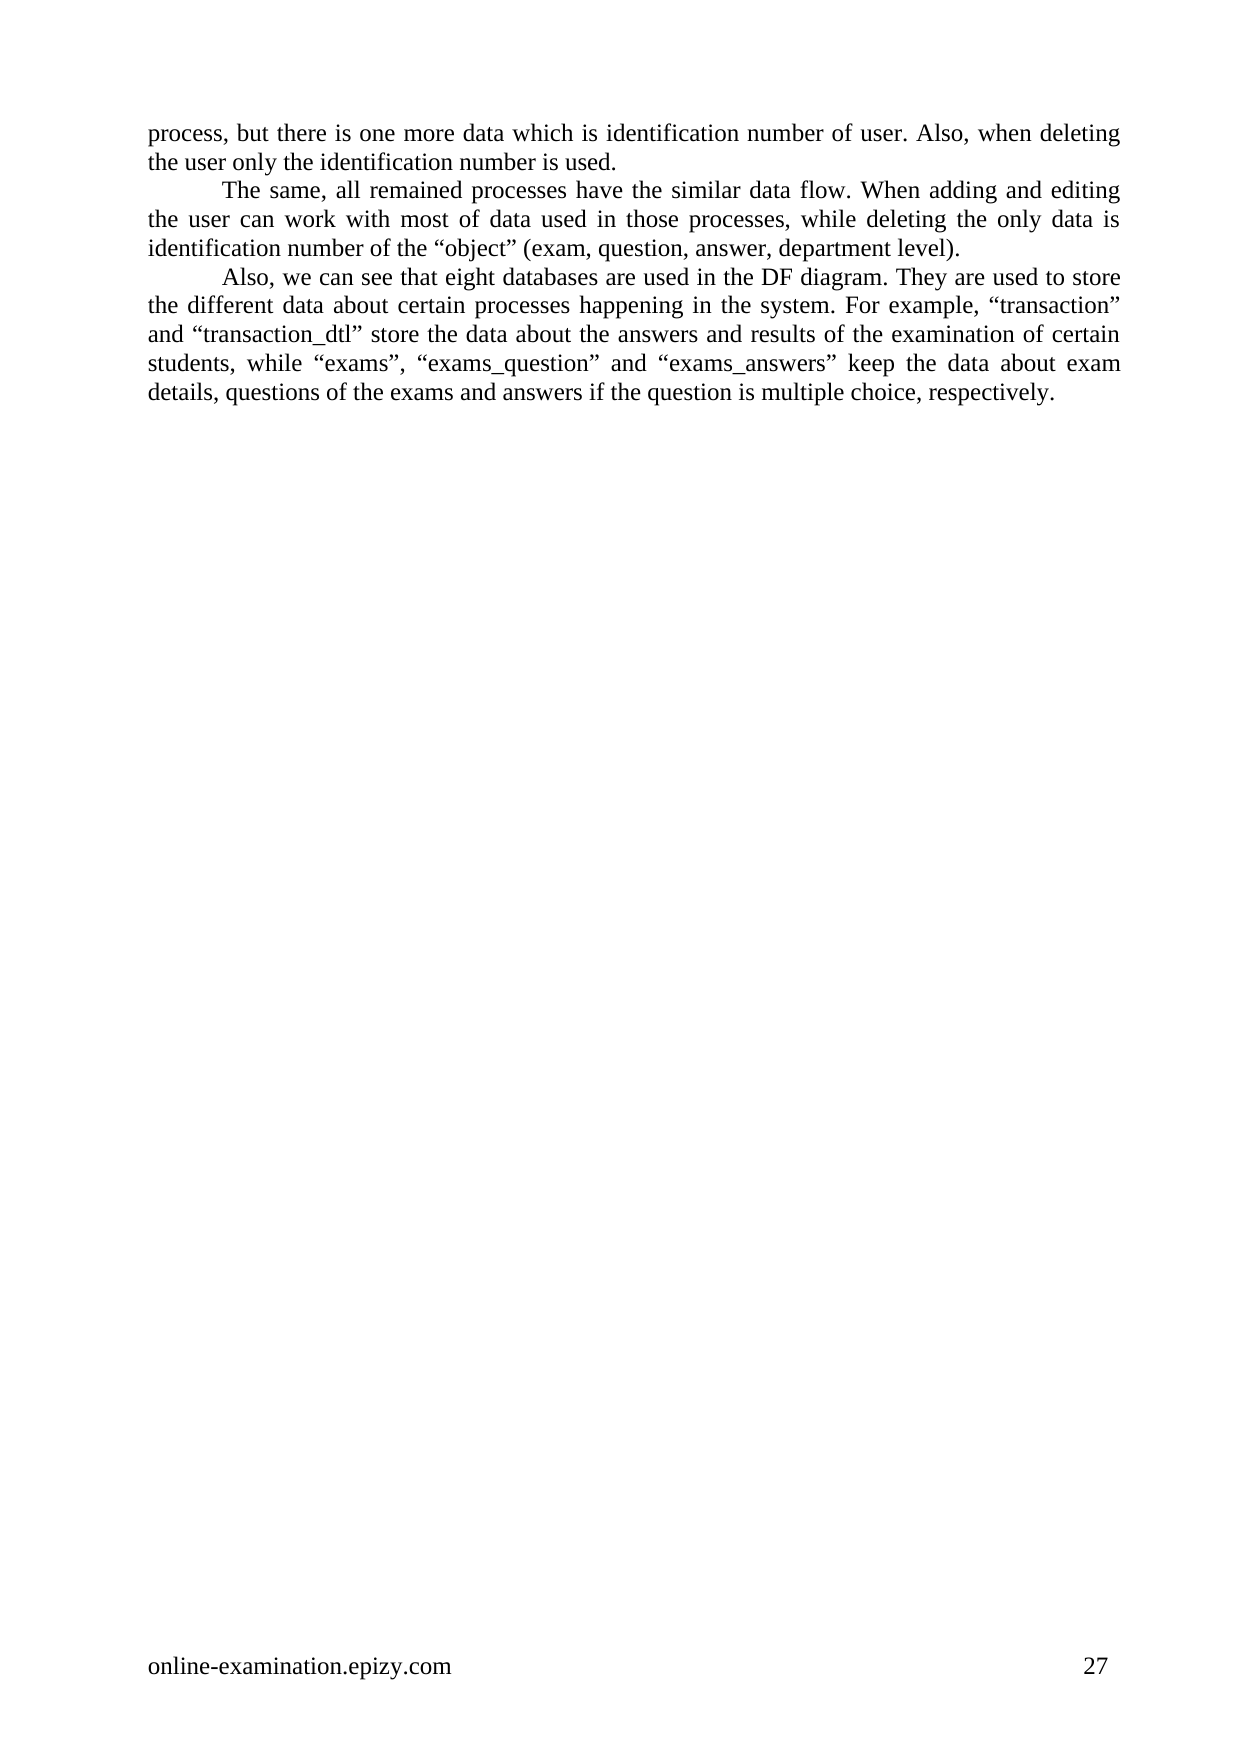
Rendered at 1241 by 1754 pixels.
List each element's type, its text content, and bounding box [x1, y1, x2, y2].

text The same, all remained processes have the similar data flow. When adding and editing the user can work with most of data used in those processes, while deleting the only data is identification number of the “object” (exam, question, answer, department level). [148, 176, 1122, 262]
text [148, 118, 1122, 176]
text Also, we can see that eight databases are used in the DF diagram. They are used to store the different data about certain processes happening in the system. For example, “transaction” and “transaction_dtl” store the data about the answers and results of the examination of certain students, while “exams”, “exams_question” and “exams_answers” keep the data about exam details, questions of the exams and answers if the question is multiple choice, respectively. [148, 262, 1122, 406]
